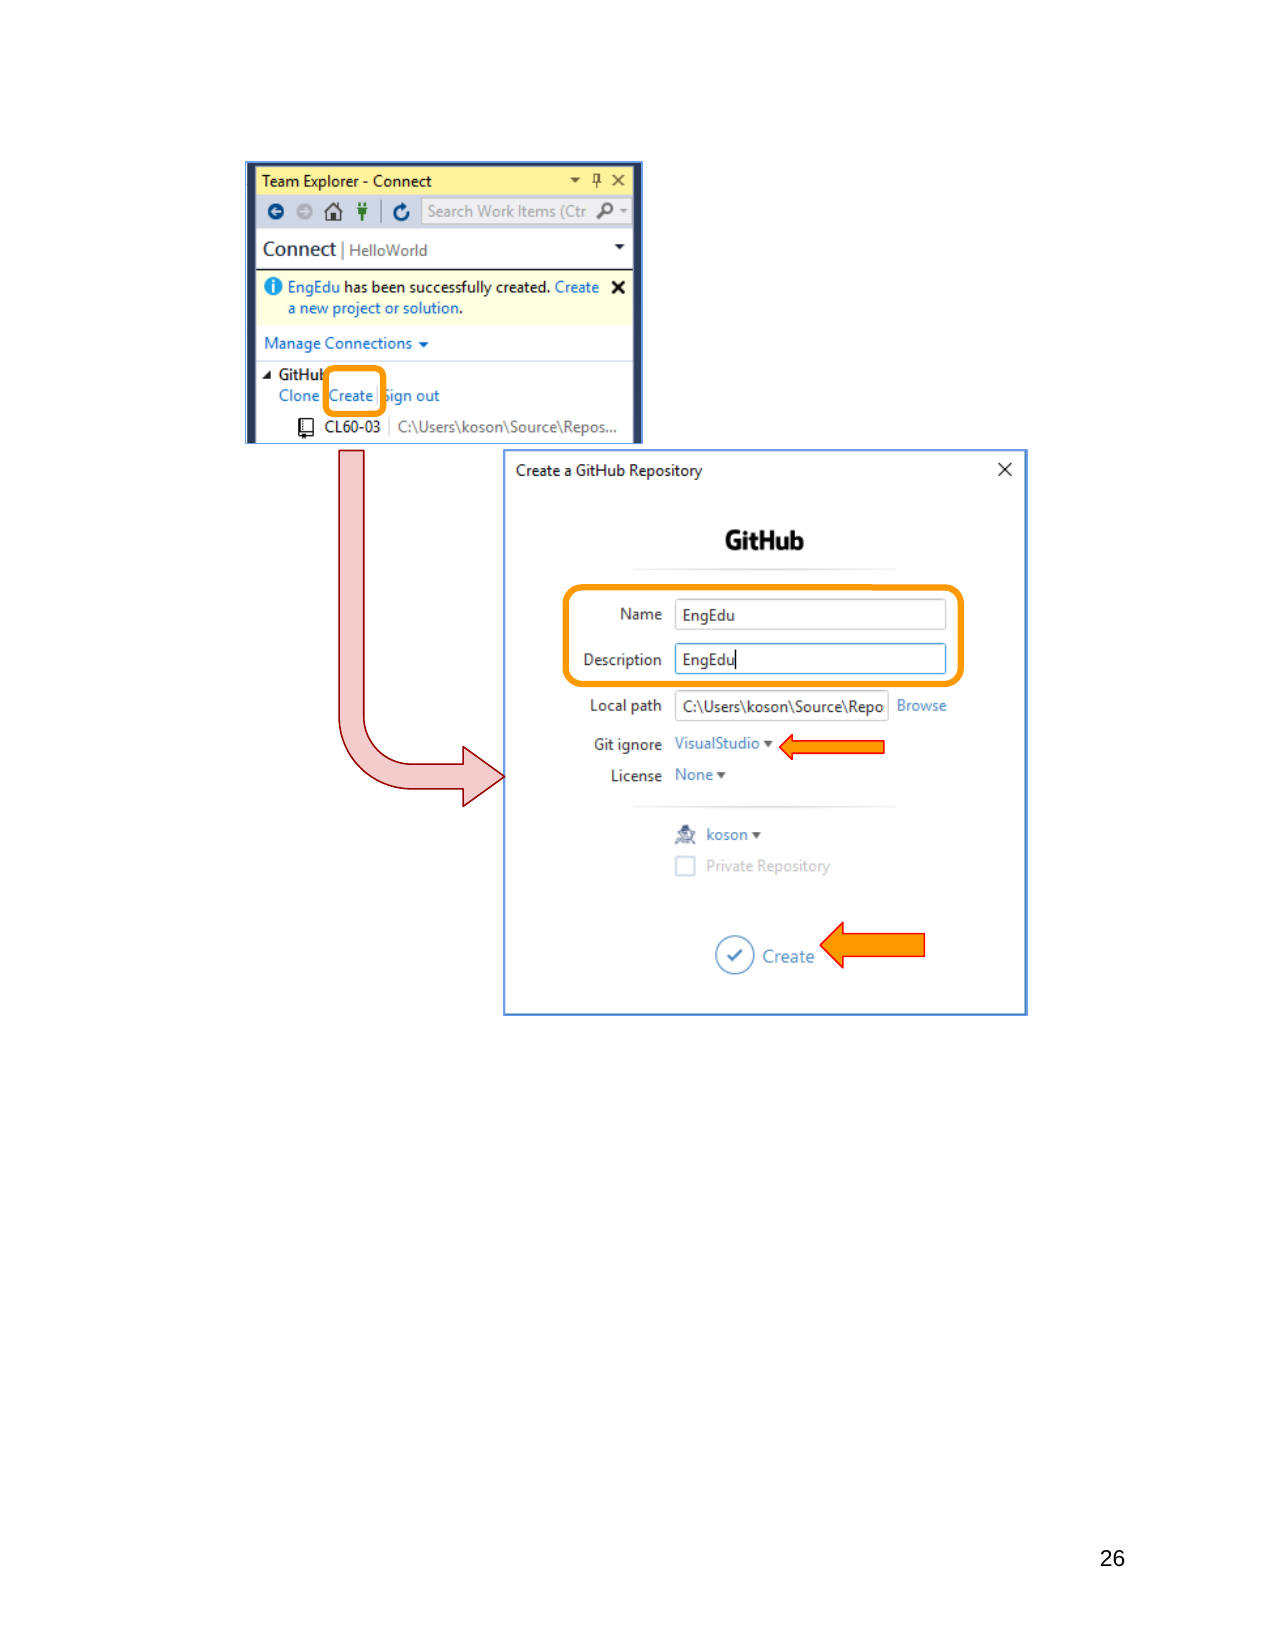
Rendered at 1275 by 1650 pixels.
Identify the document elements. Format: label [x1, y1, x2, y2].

picture [246, 163, 641, 443]
table_cell [152, 152, 1120, 1025]
picture [505, 451, 1026, 1015]
